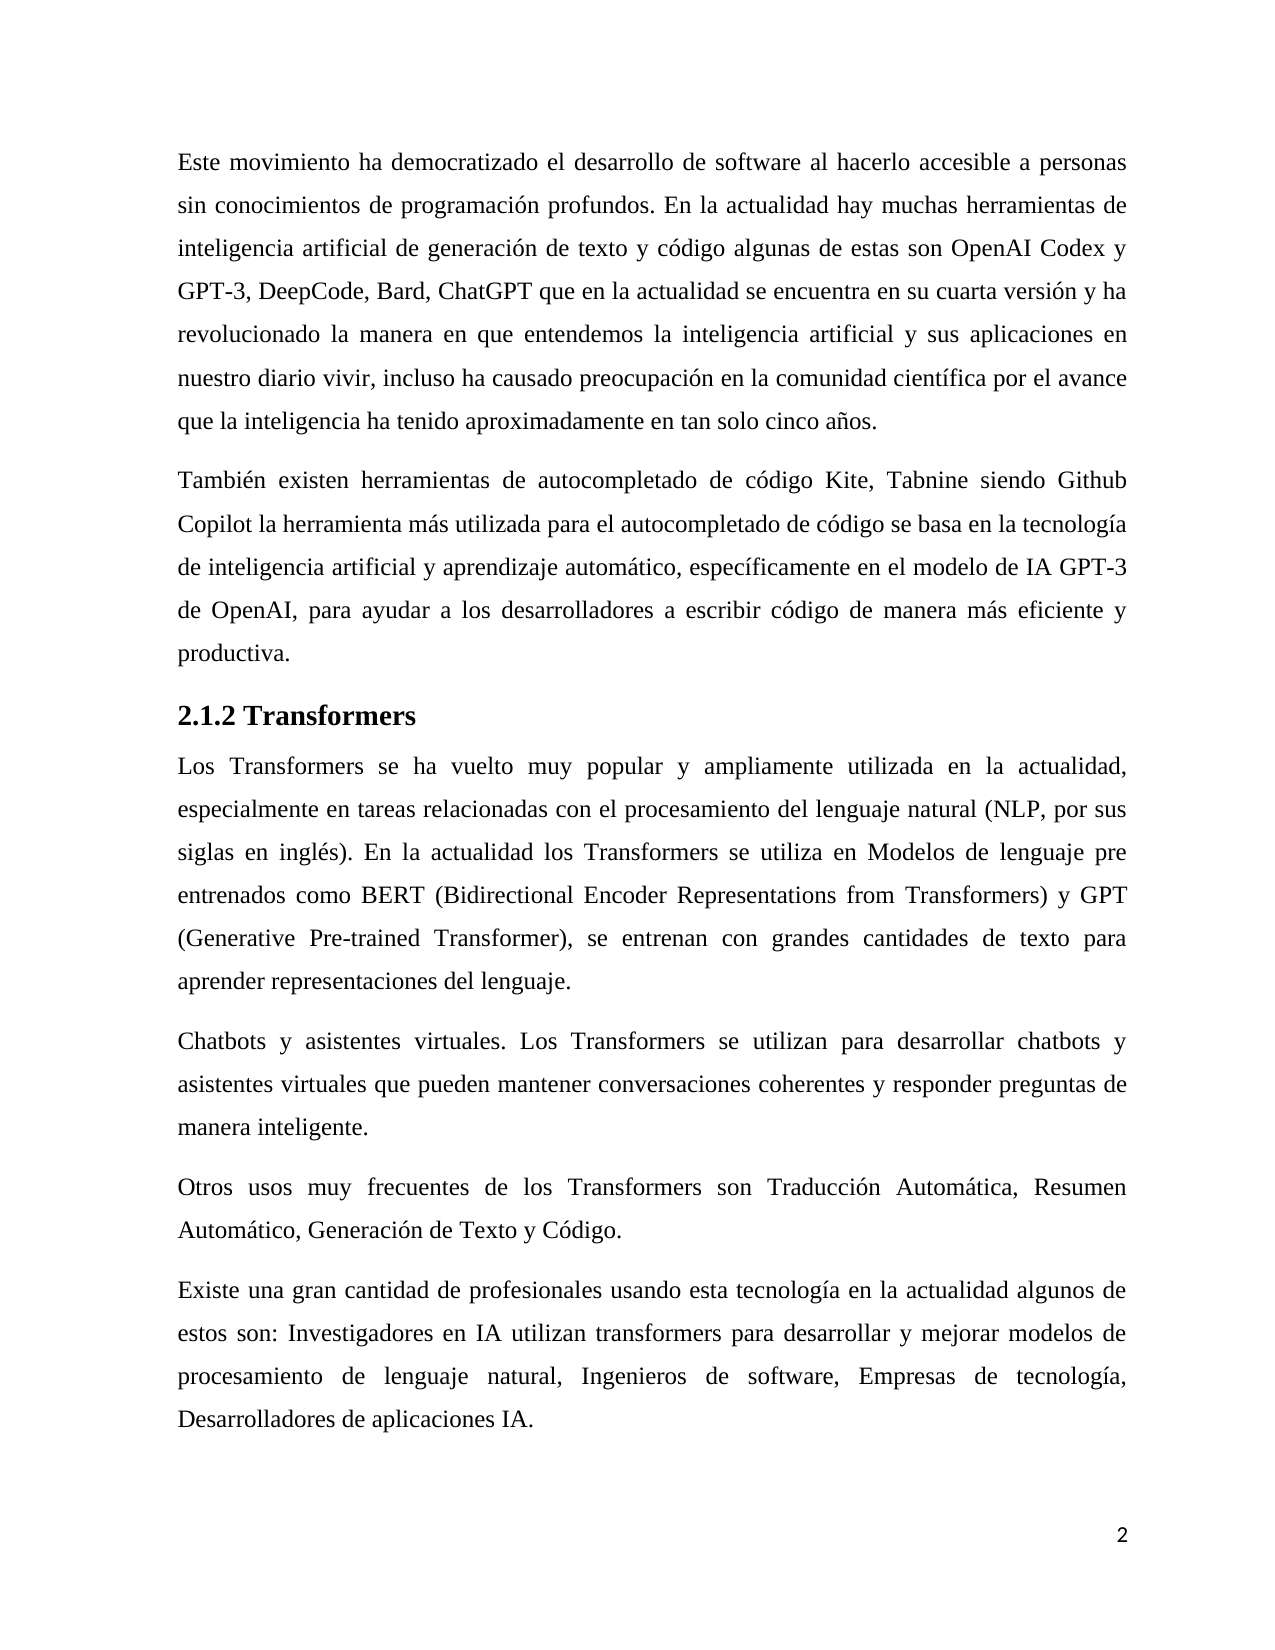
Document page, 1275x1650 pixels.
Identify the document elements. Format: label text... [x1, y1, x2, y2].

text Este movimiento ha democratizado el desarrollo de software al hacerlo accesible a personas sin conocimientos de programación profundos. En la actualidad hay muchas herramientas de inteligencia artificial de generación de texto y código algunas de estas son OpenAI Codex y GPT-3, DeepCode, Bard, ChatGPT que en la actualidad se encuentra en su cuarta versión y ha revolucionado la manera en que entendemos la inteligencia artificial y sus aplicaciones en nuestro diario vivir, incluso ha causado preocupación en la comunidad científica por el avance que la inteligencia ha tenido aproximadamente en tan solo cinco años. [177, 147, 1128, 434]
text Existe una gran cantidad de profesionales usando esta tecnología en la actualidad algunos de estos son: Investigadores en IA utilizan transformers para desarrollar y mejorar modelos de procesamiento de lenguaje natural, Ingenieros de software, Empresas de tecnología, Desarrolladores de aplicaciones IA. [177, 1275, 1128, 1433]
text Los Transformers se ha vuelto muy popular y ampliamente utilizada en la actualidad, especialmente en tareas relacionadas con el procesamiento del lenguaje natural (NLP, por sus siglas en inglés). En la actualidad los Transformers se utiliza en Modelos de lenguaje pre entrenados como BERT (Bidirectional Encoder Representations from Transformers) y GPT (Generative Pre-trained Transformer), se entrenan con grandes cantidades de texto para aprender representaciones del lenguaje. [177, 751, 1128, 995]
text Otros usos muy frecuentes de los Transformers son Traducción Automática, Resumen Automático, Generación de Texto y Código. [177, 1172, 1128, 1244]
subtitle 2.1.2 Transformers [177, 698, 1128, 731]
text Chatbots y asistentes virtuales. Los Transformers se utilizan para desarrollar chatbots y asistentes virtuales que pueden mantener conversaciones coherentes y responder preguntas de manera inteligente. [177, 1026, 1128, 1141]
text También existen herramientas de autocompletado de código Kite, Tabnine siendo Github Copilot la herramienta más utilizada para el autocompletado de código se basa en la tecnología de inteligencia artificial y aprendizaje automático, específicamente en el modelo de IA GPT-3 de OpenAI, para ayudar a los desarrolladores a escribir código de manera más eficiente y productiva. [177, 466, 1128, 667]
